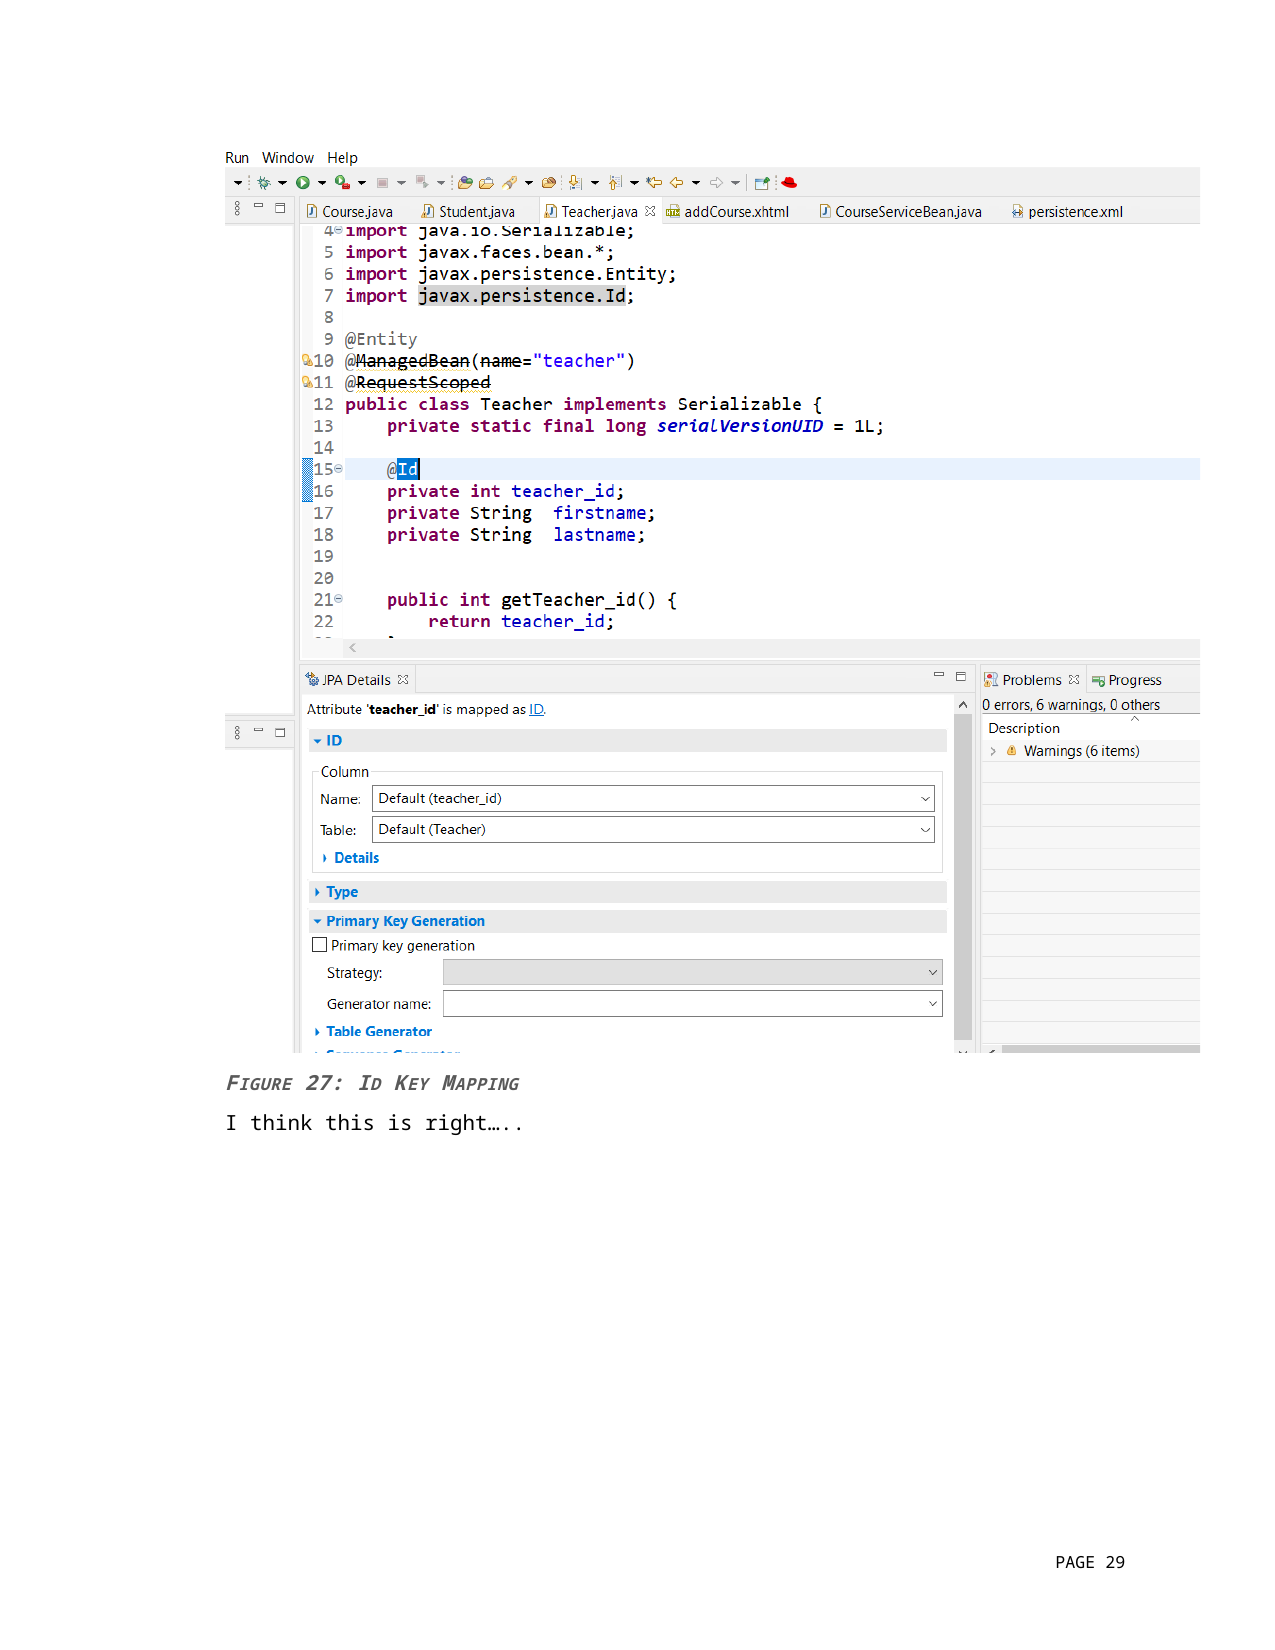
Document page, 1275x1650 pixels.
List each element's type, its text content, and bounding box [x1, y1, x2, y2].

text I think this is right….. [150, 1108, 1125, 1137]
picture [225, 150, 1200, 1053]
text Figure 27: Id Key Mapping [150, 1068, 1125, 1096]
